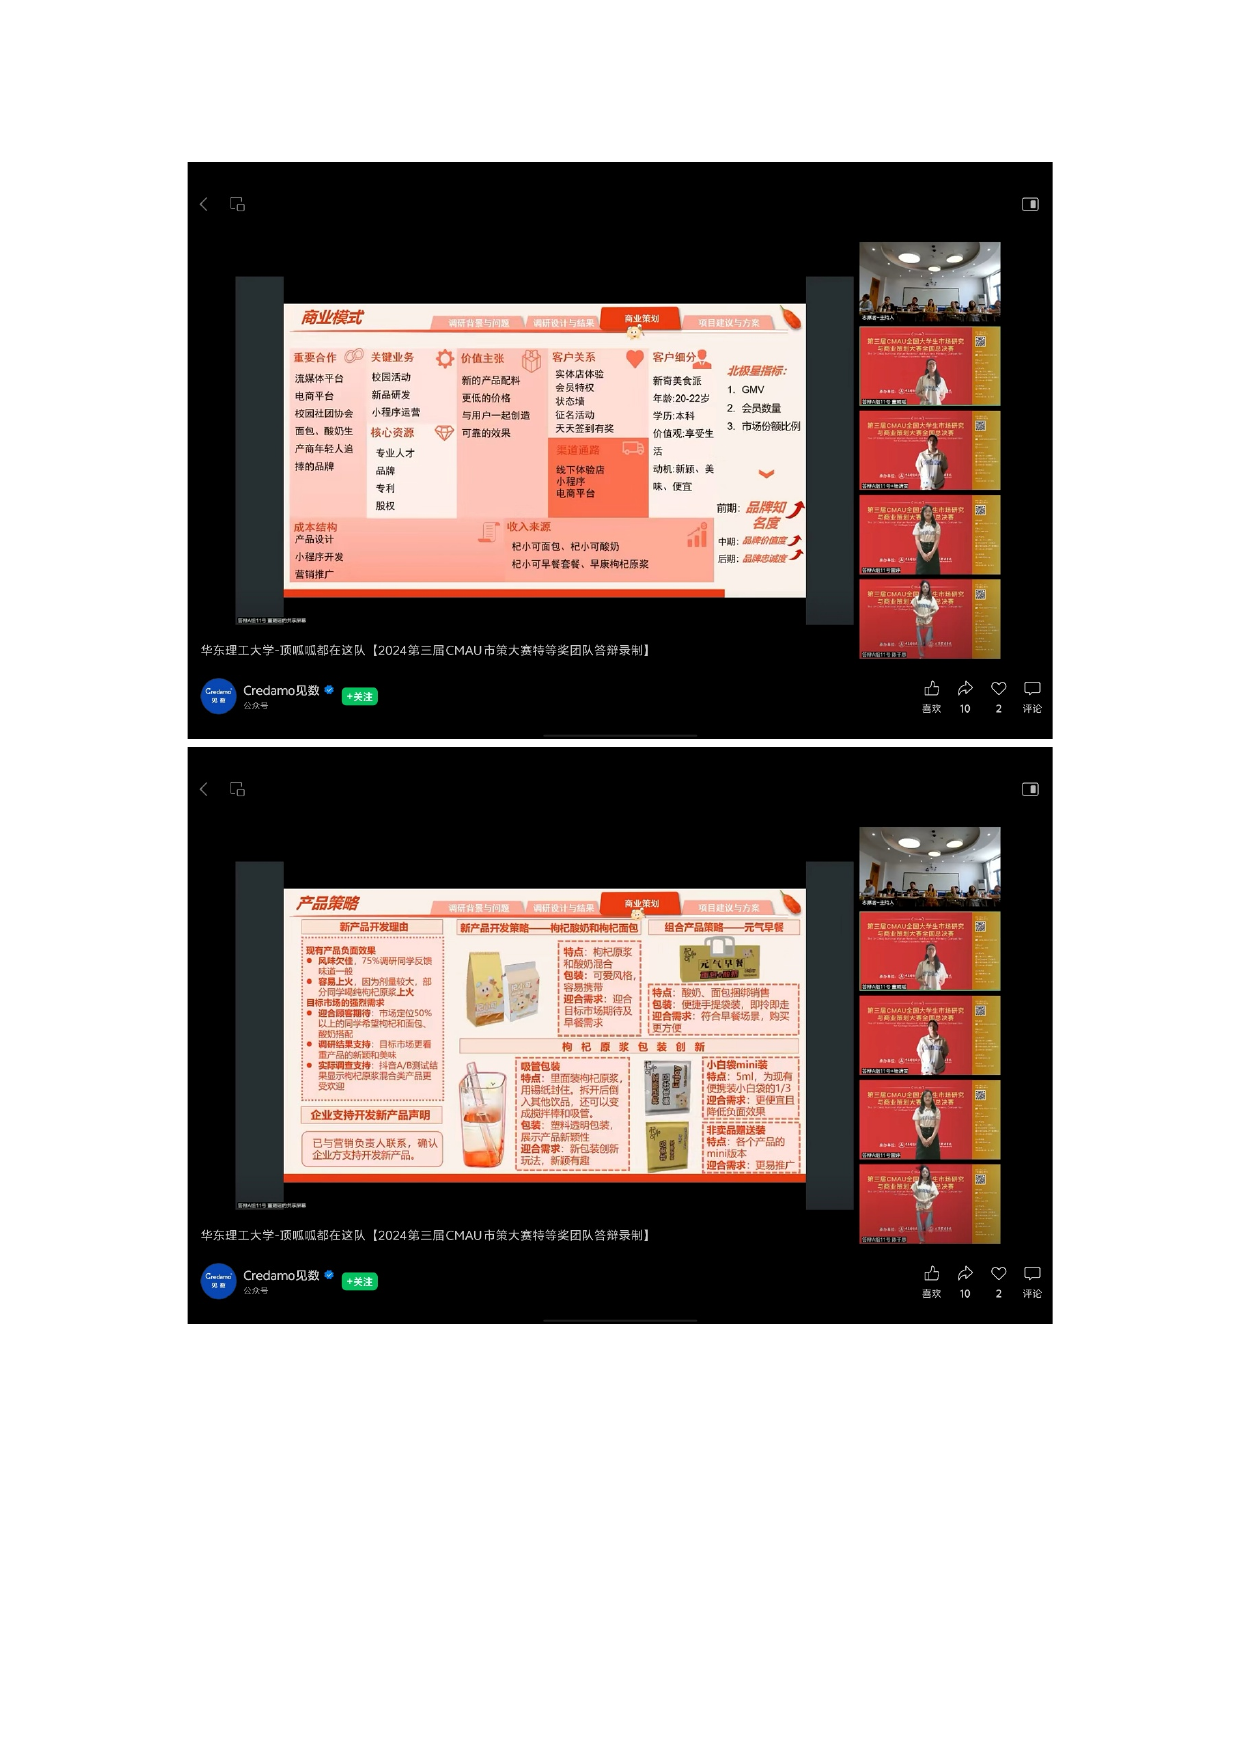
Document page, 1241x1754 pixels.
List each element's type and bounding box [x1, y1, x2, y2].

picture [187, 747, 1053, 1324]
picture [187, 162, 1053, 739]
